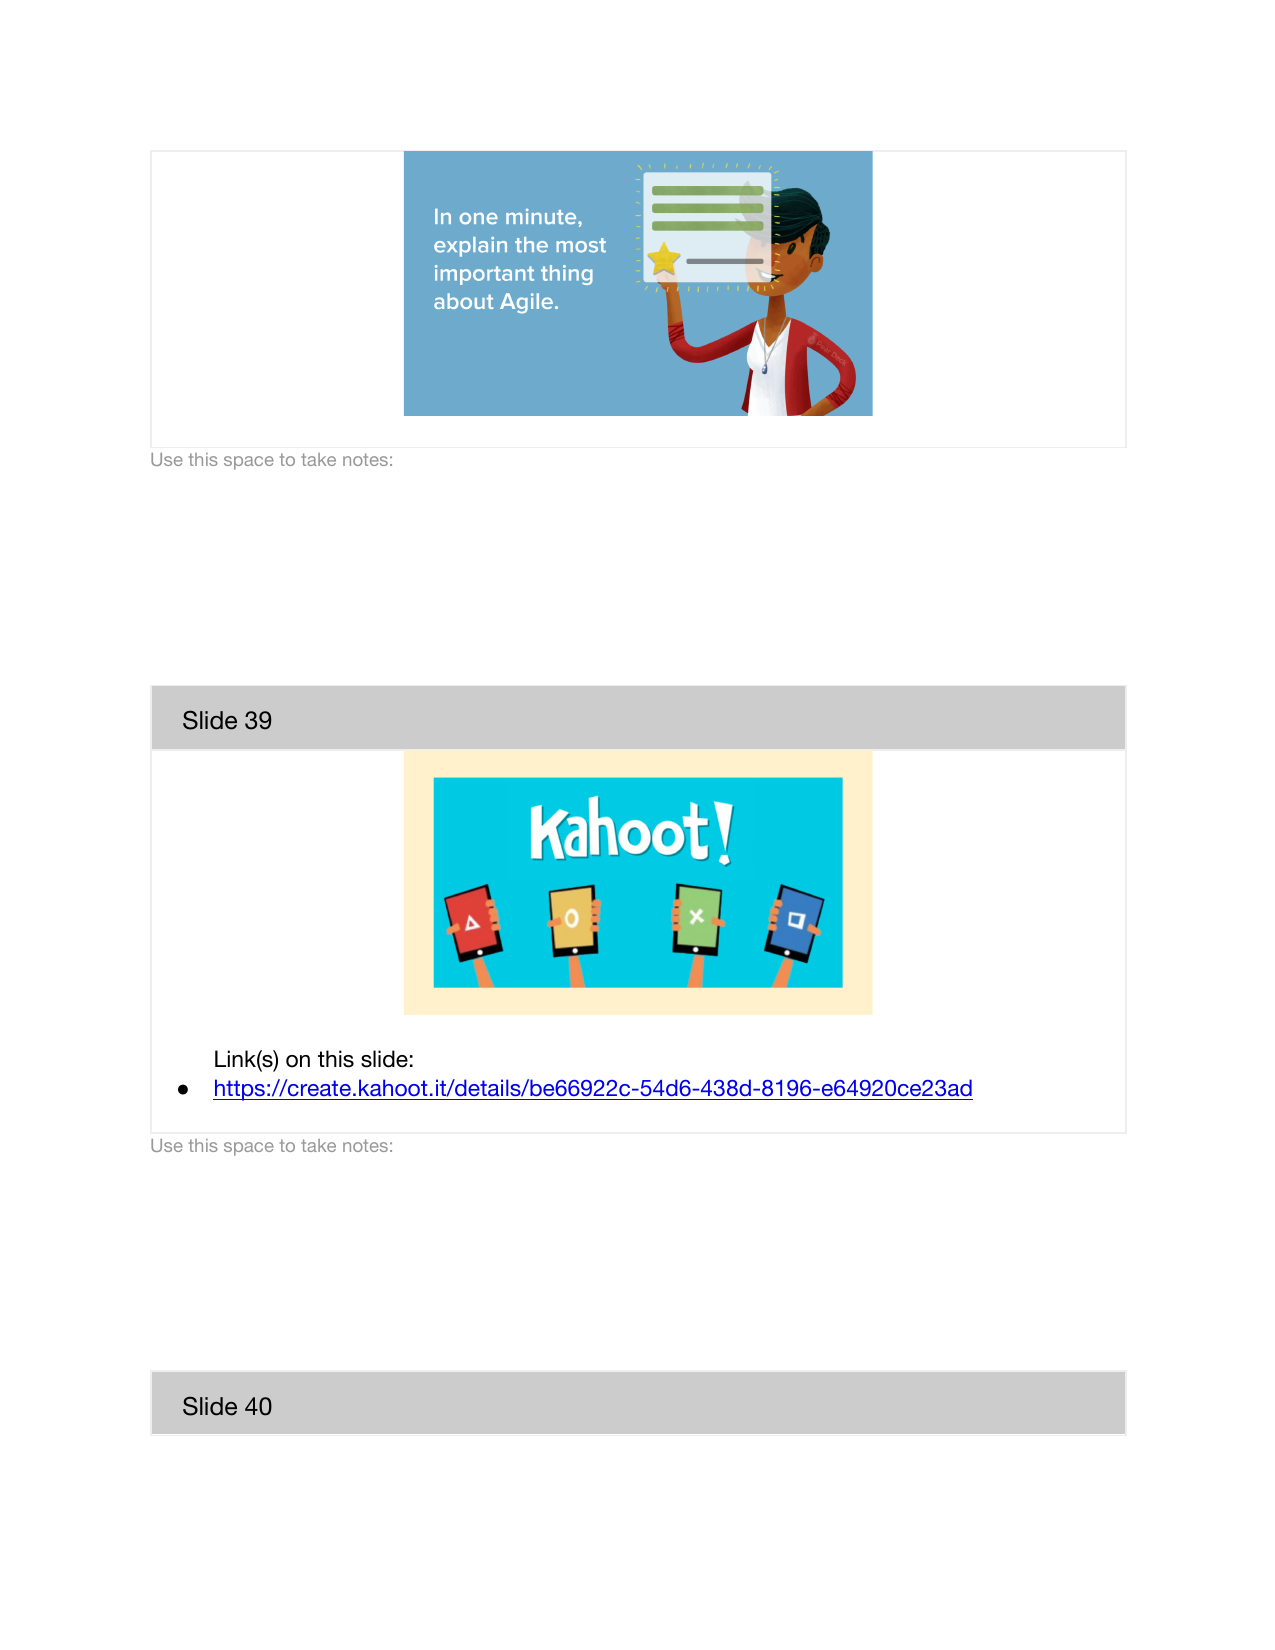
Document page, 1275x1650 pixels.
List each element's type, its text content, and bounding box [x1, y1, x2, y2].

table_header Slide 40 [152, 1372, 1125, 1434]
picture [403, 750, 873, 1015]
picture [403, 151, 873, 416]
text Use this space to take notes: [150, 448, 1125, 472]
table_cell Link(s) on this slide: https://create.kahoot.it/details/be66922c-54d6-438d-8196-e64920ce23ad [152, 751, 1125, 1132]
table_cell [152, 152, 1125, 447]
text Use this space to take notes: [150, 1134, 1125, 1157]
table_header Slide 39 [152, 686, 1125, 749]
